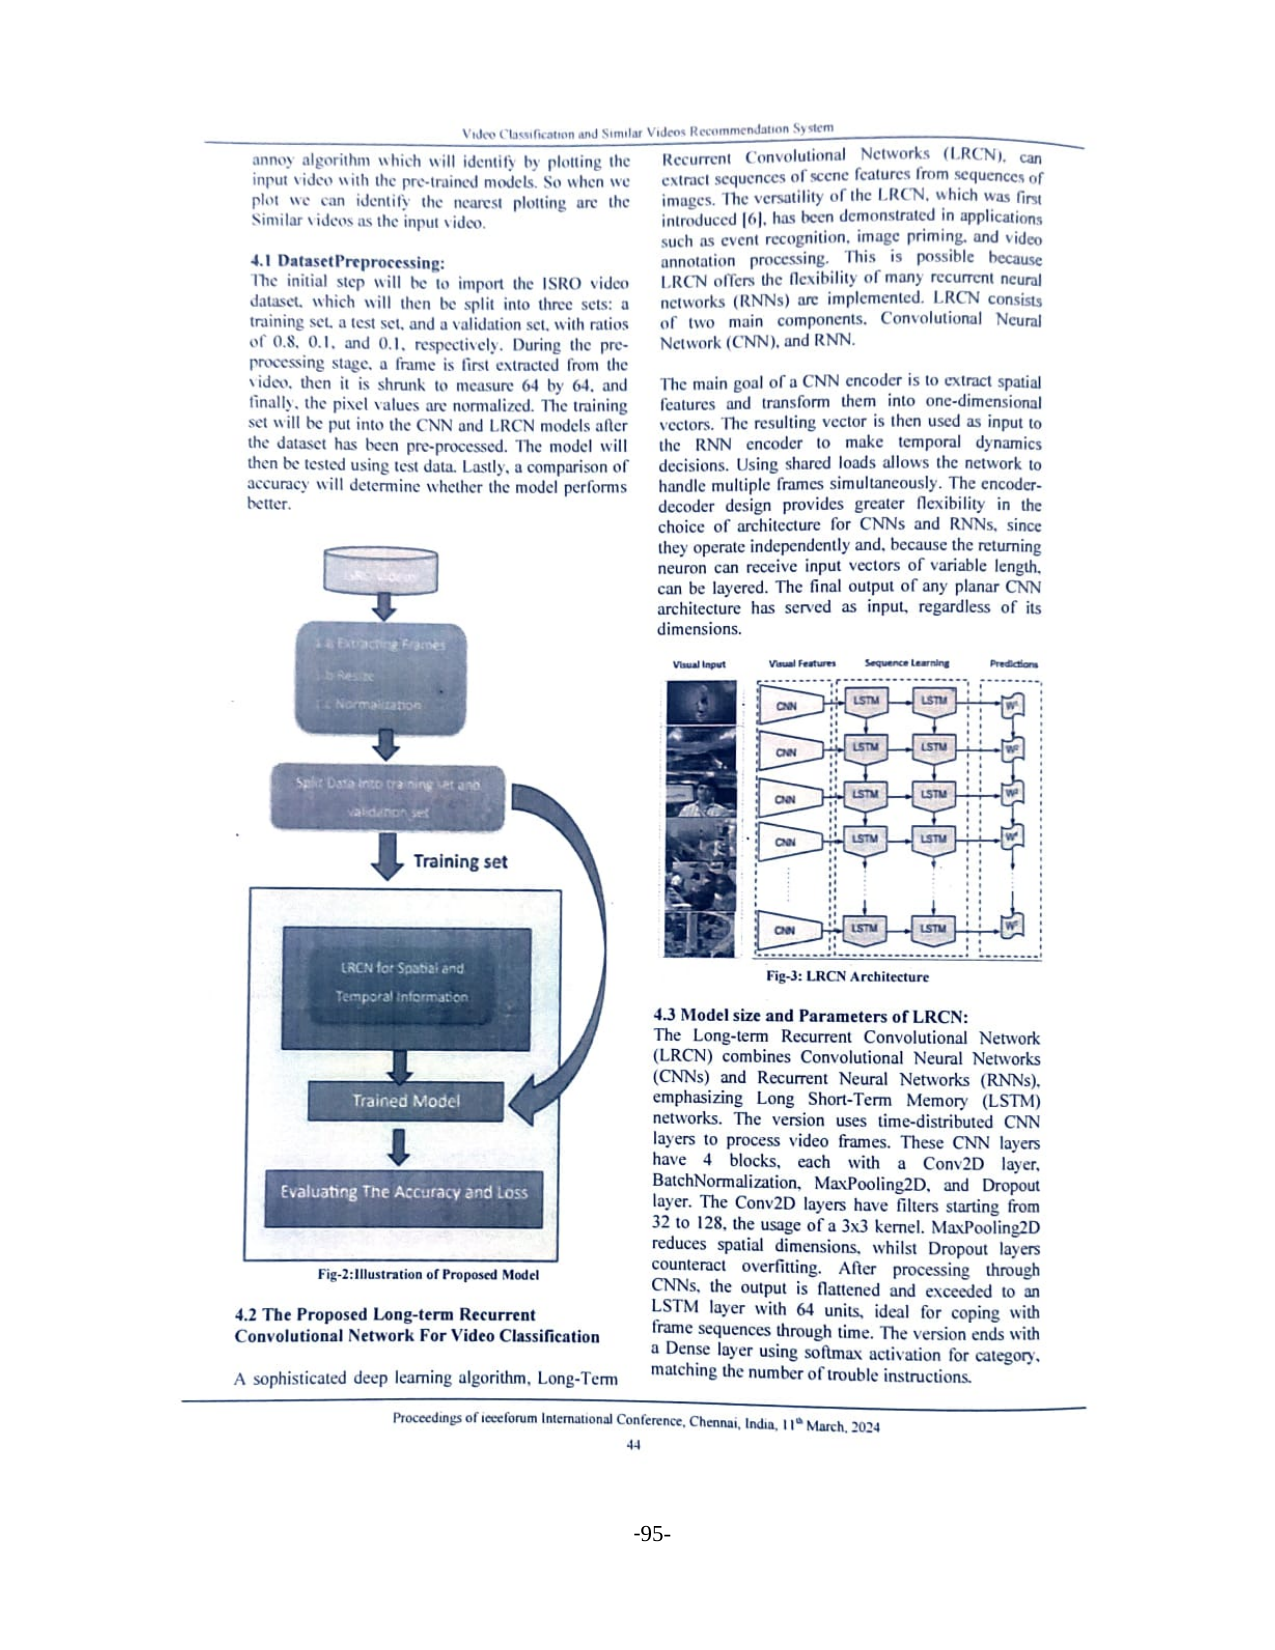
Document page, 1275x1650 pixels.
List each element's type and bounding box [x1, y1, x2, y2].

picture [141, 83, 1123, 1474]
